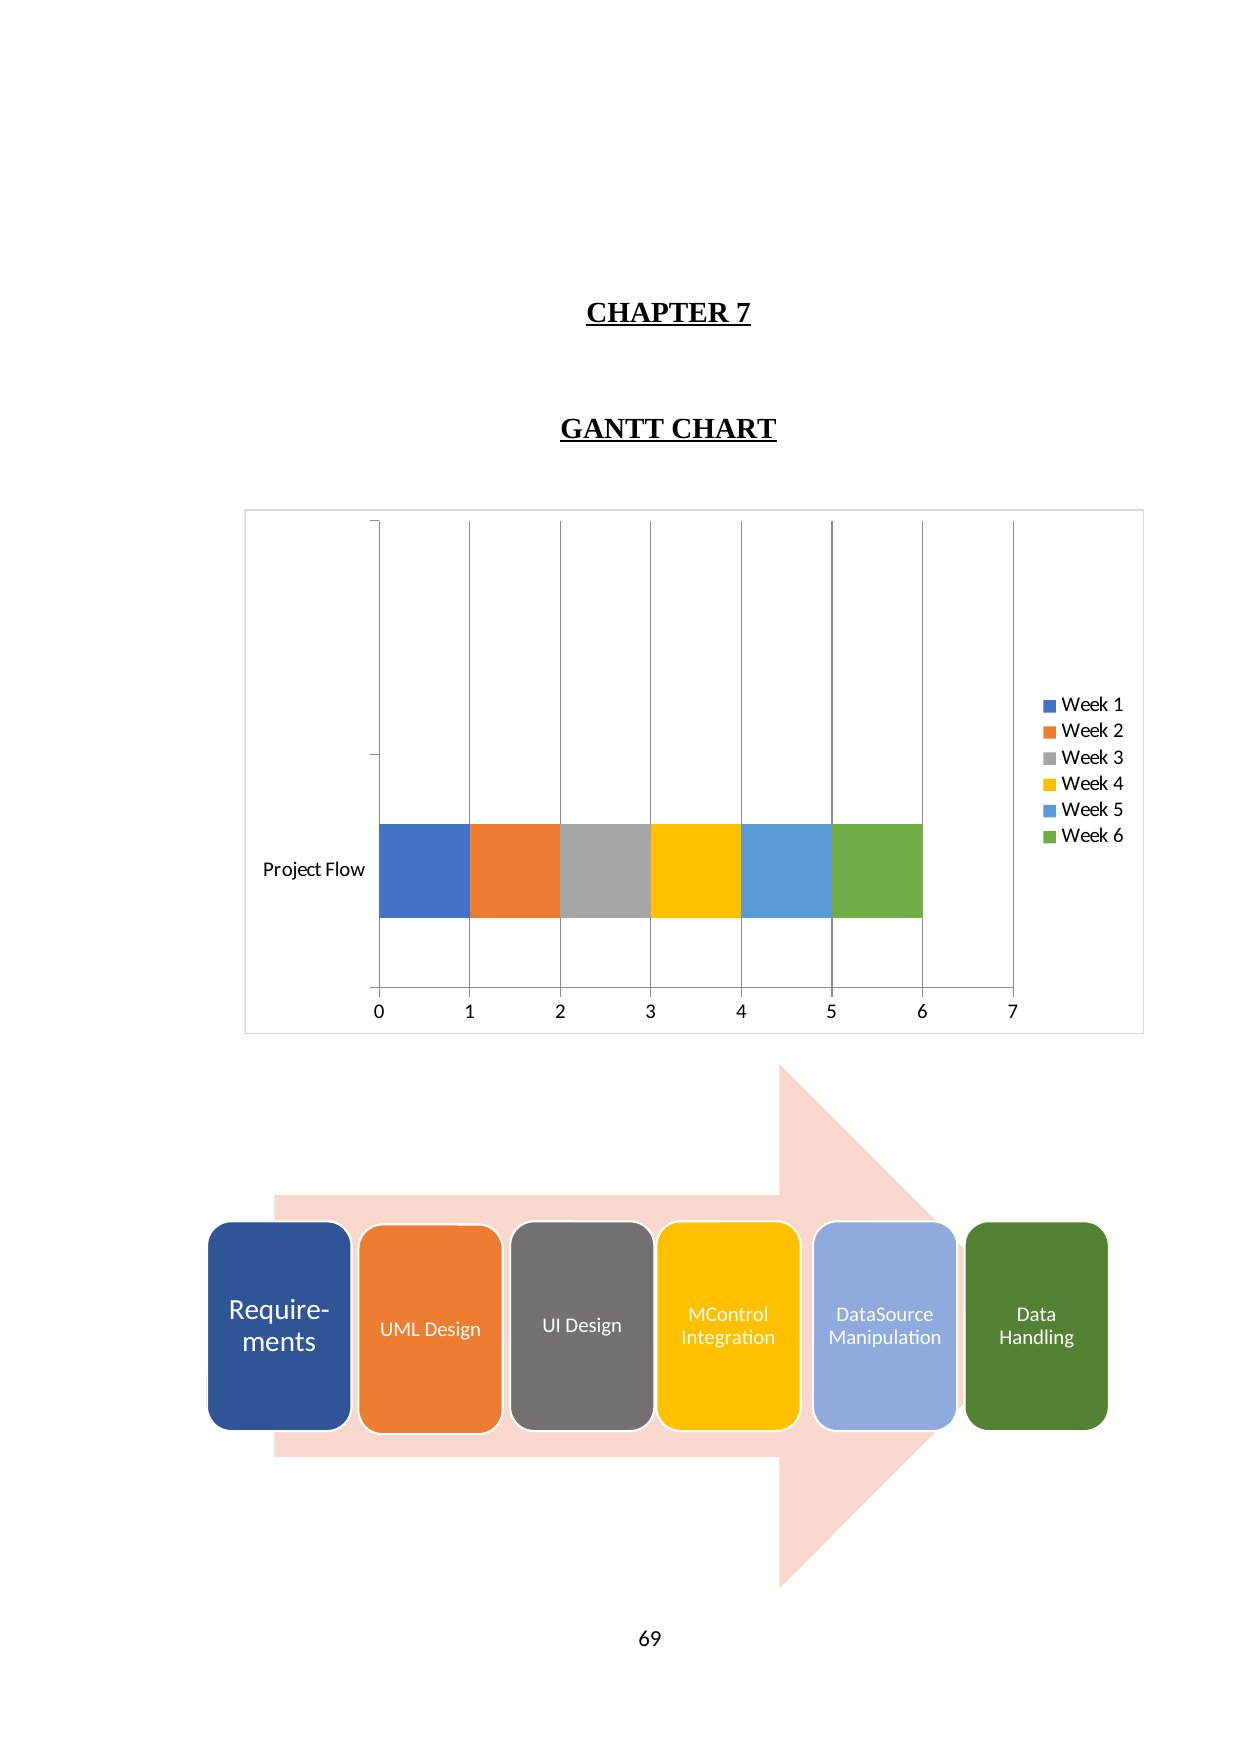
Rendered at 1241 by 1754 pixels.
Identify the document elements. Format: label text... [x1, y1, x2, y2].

text GANTT CHART [244, 411, 1092, 444]
text CHAPTER 7 [244, 295, 1092, 329]
